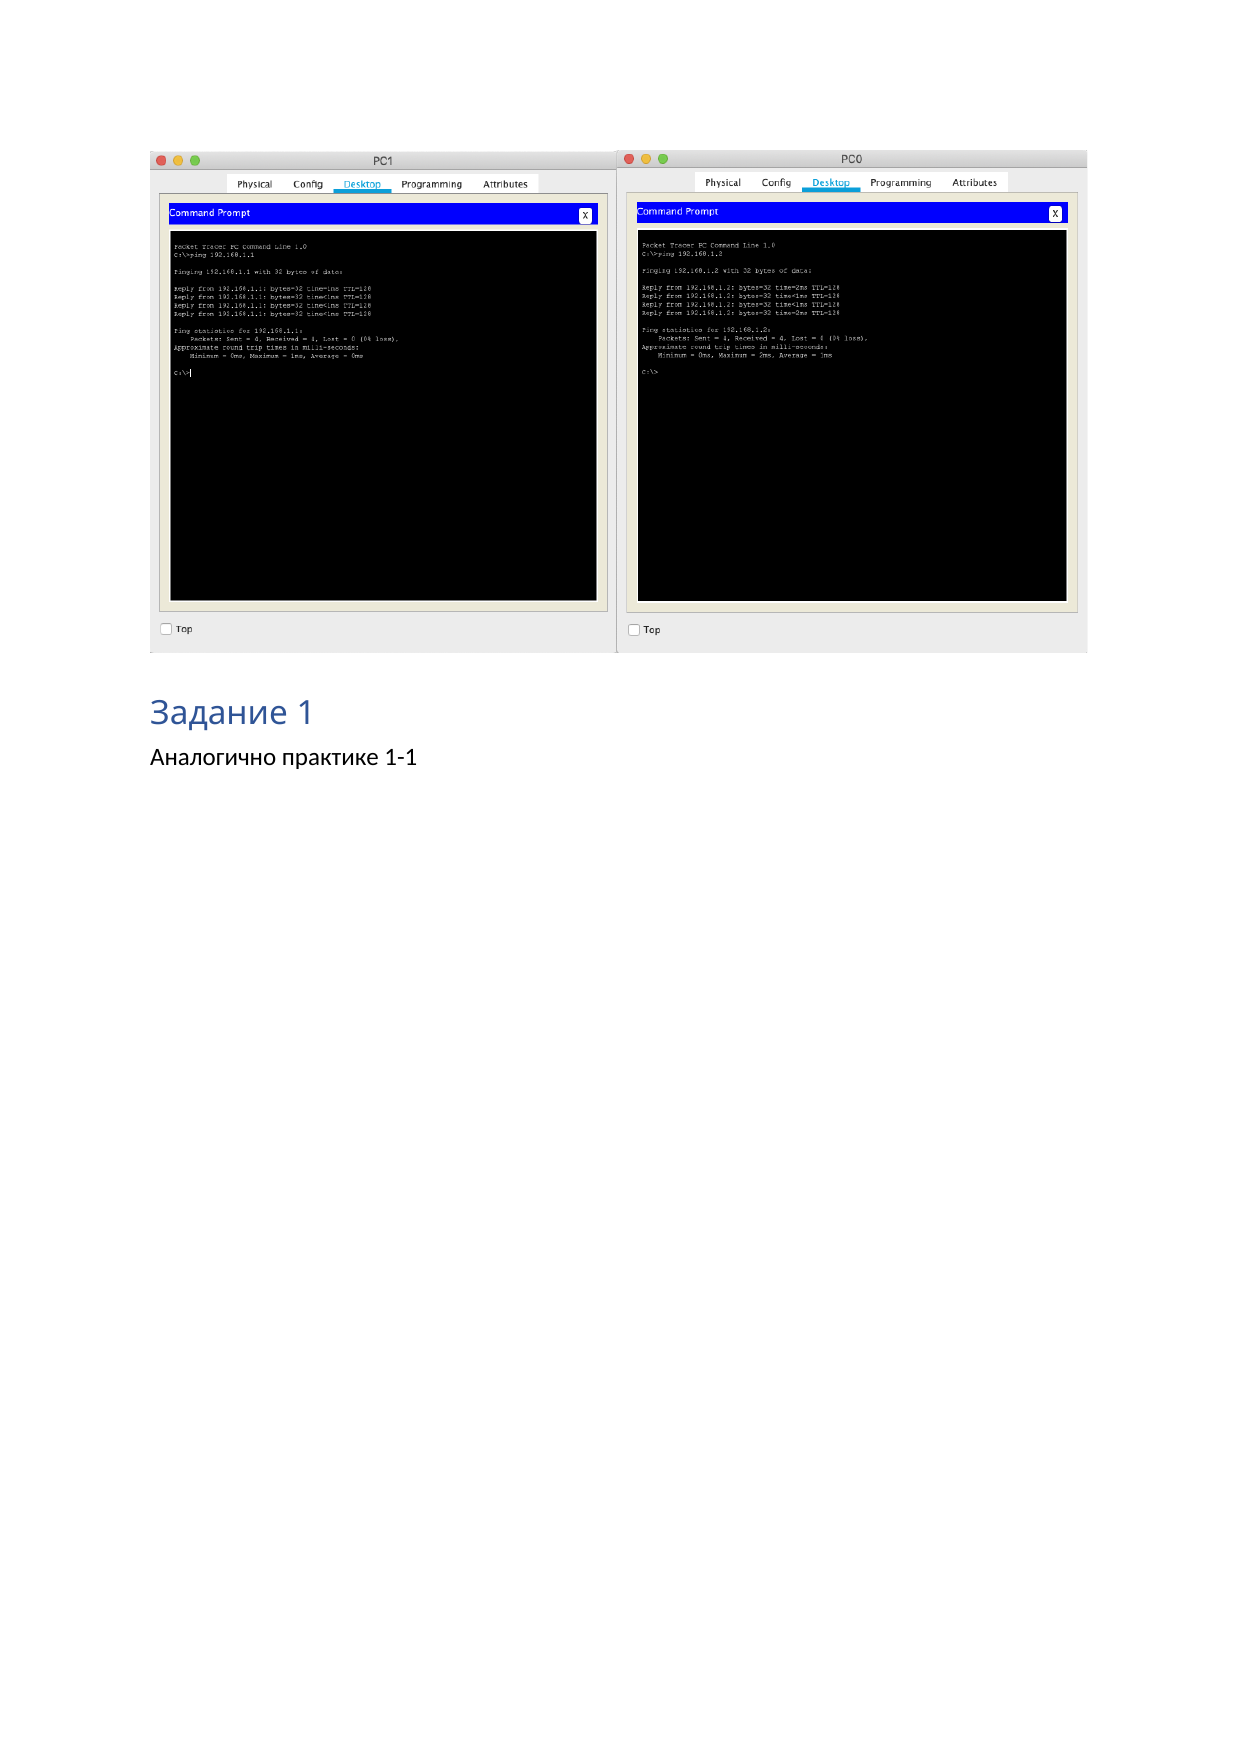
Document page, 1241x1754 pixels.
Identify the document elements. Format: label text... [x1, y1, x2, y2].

text Аналогично практике 1-1 [150, 741, 1090, 771]
subtitle Задание 1 [150, 689, 1090, 734]
picture [150, 150, 1088, 653]
